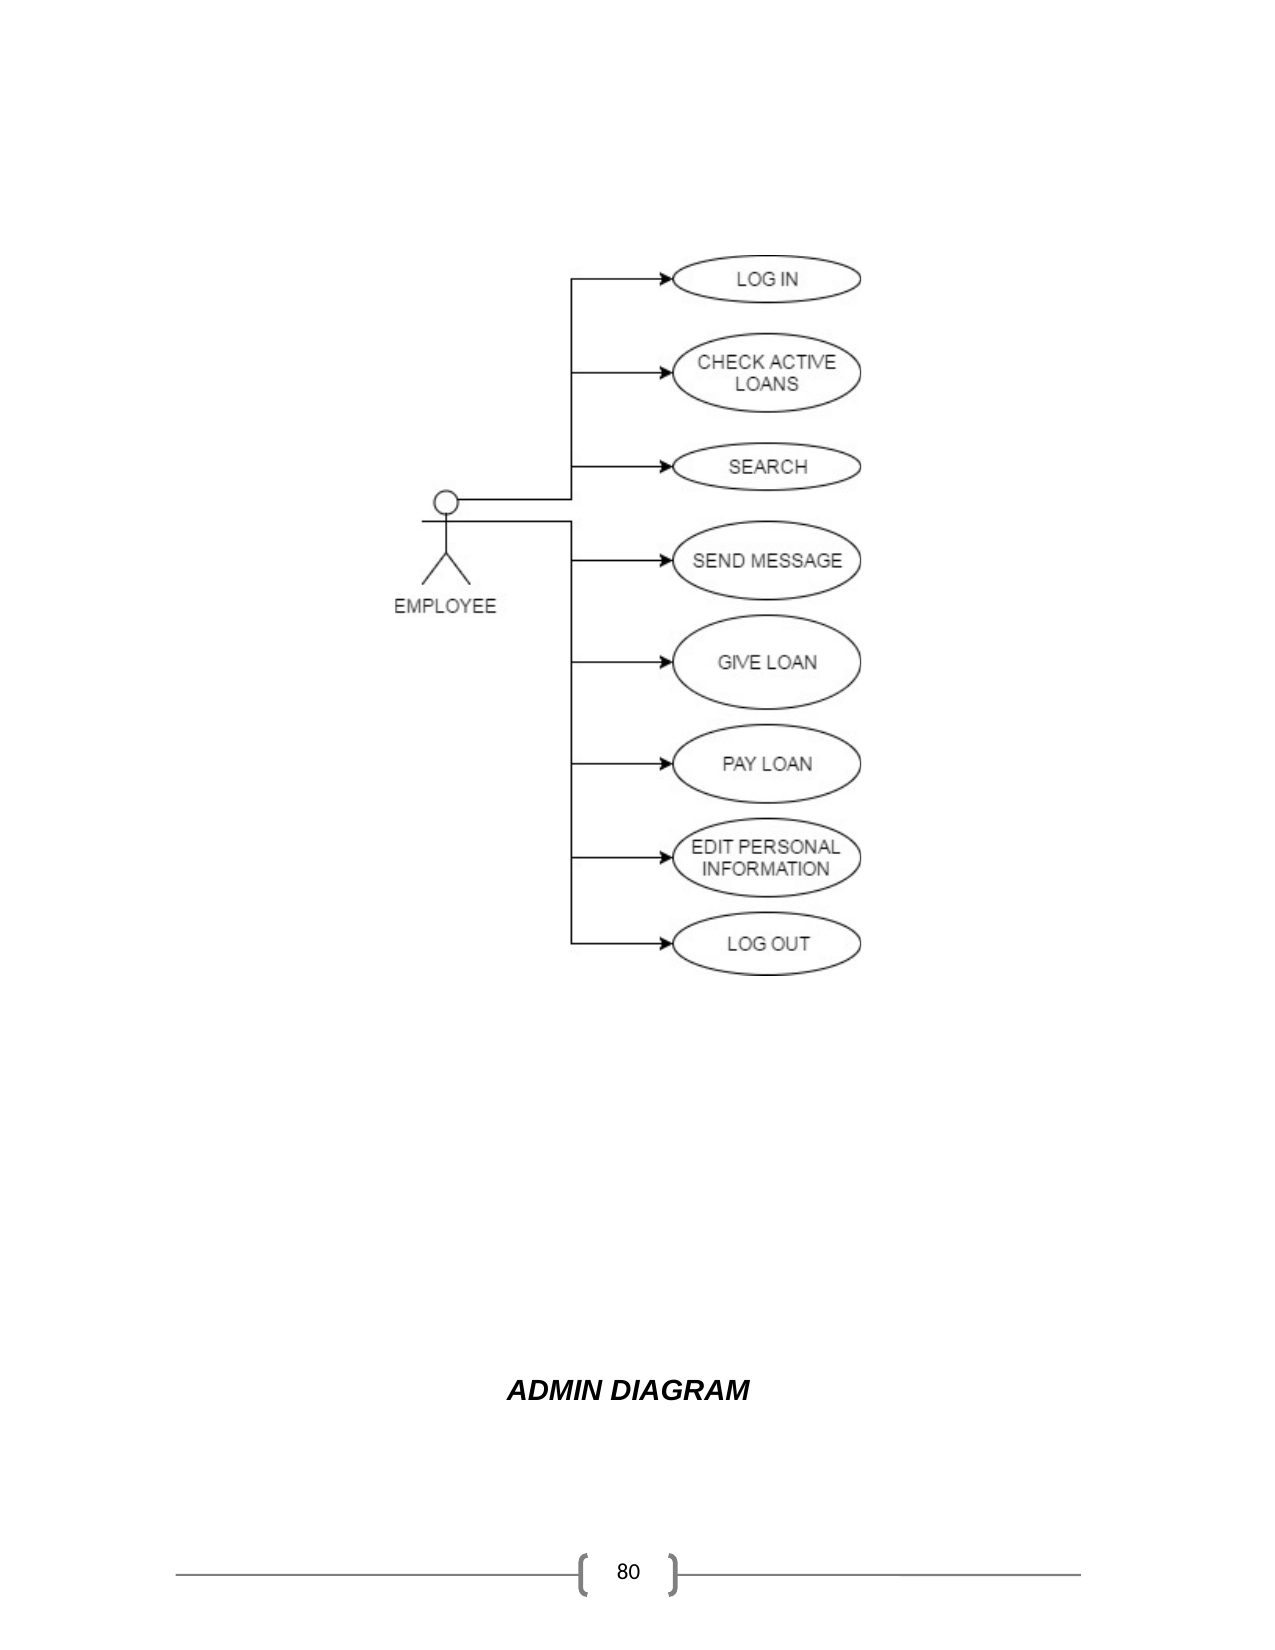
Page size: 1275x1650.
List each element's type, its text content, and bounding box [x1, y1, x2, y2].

subtitle ADMIN DIAGRAM [131, 1373, 1125, 1406]
picture [394, 255, 862, 976]
